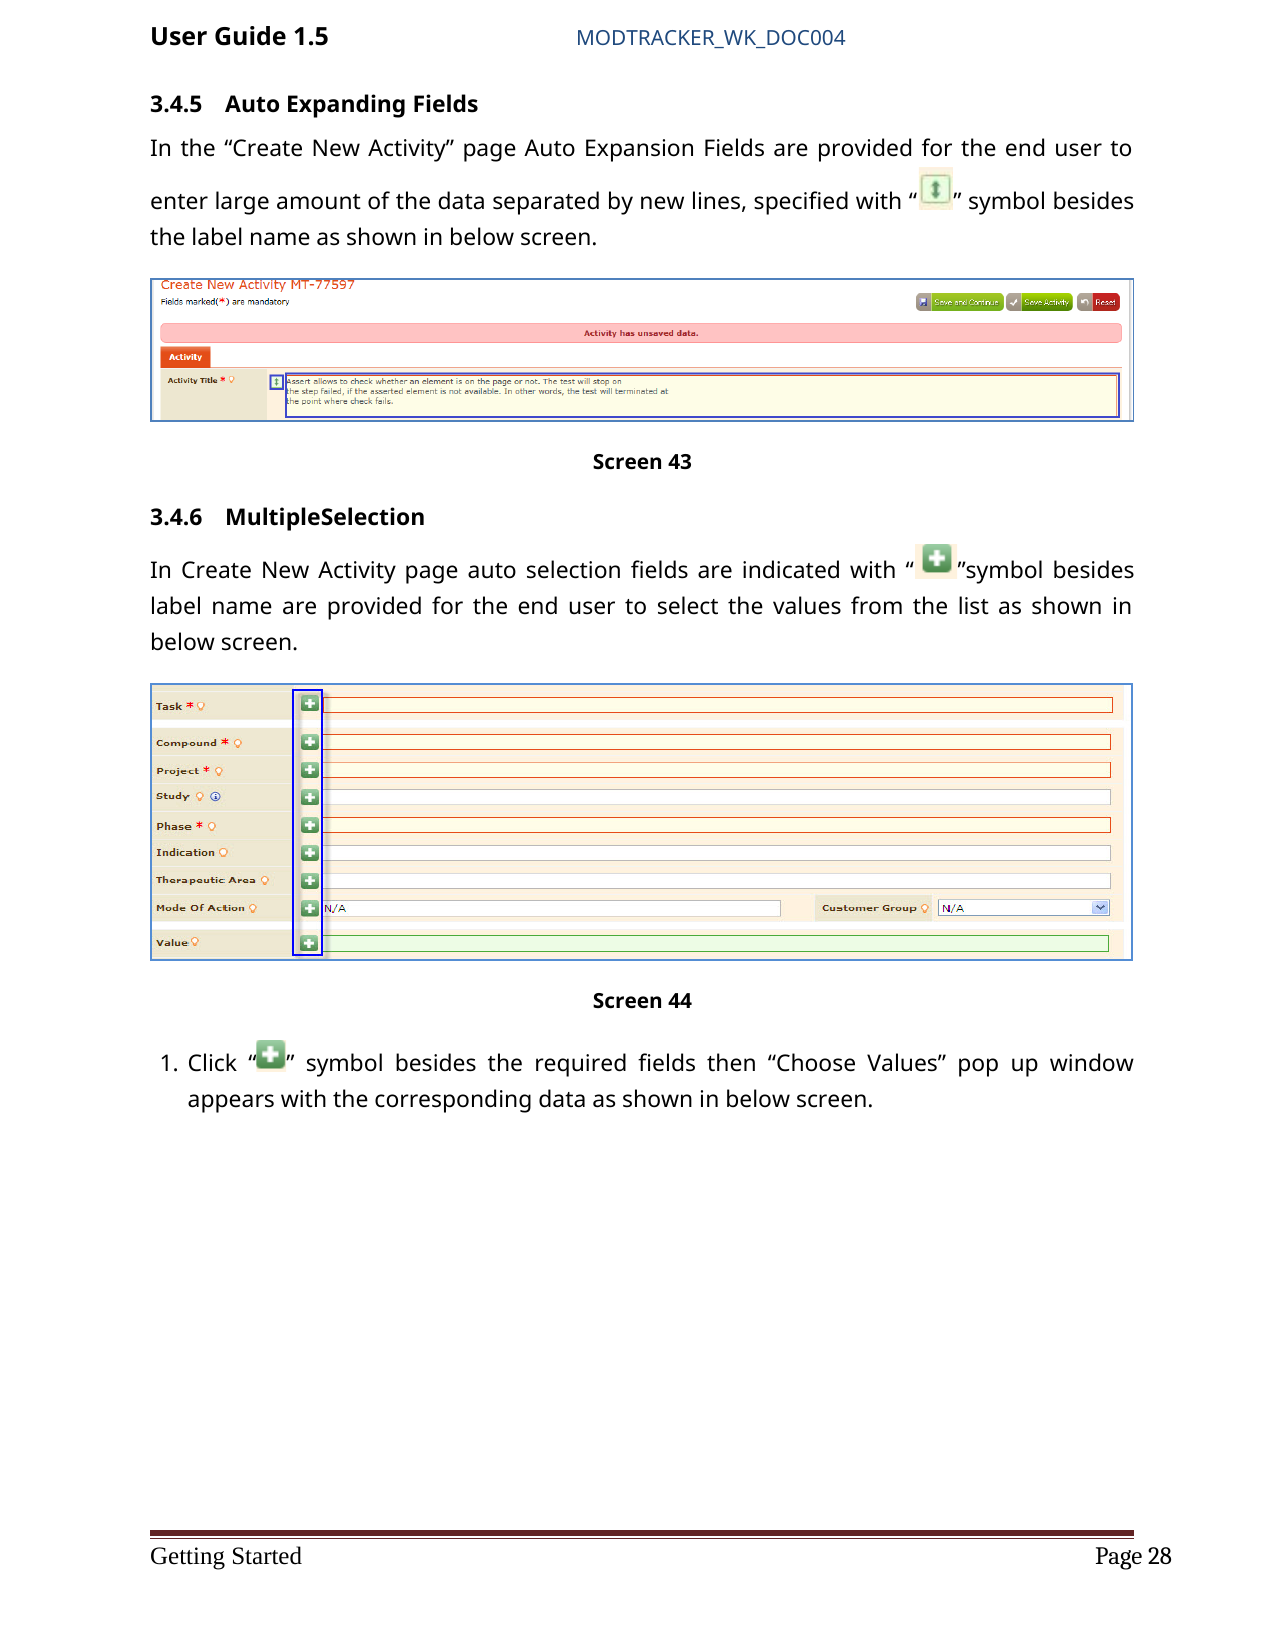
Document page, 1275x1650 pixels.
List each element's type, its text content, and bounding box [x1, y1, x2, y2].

text In Create New Activity page auto selection fields are indicated with “”symbol besides label name are provided for the end user to select the values from the list as shown in below screen. [150, 544, 1134, 657]
picture [152, 280, 1133, 420]
text In the “Create New Activity” page Auto Expansion Fields are provided for the end user to enter large amount of the data separated by new lines, specified with “” symbol besides the label name as shown in below screen. [150, 132, 1134, 252]
subtitle Auto Expanding Fields [150, 88, 1134, 119]
picture [915, 544, 958, 579]
list Click “” symbol besides the required fields then “Choose Values” pop up window appears with the corresponding data as shown in below screen. [159, 1040, 1134, 1114]
subtitle MultipleSelection [150, 501, 1134, 532]
picture [256, 1040, 287, 1072]
picture [918, 167, 953, 210]
picture [152, 685, 1131, 959]
